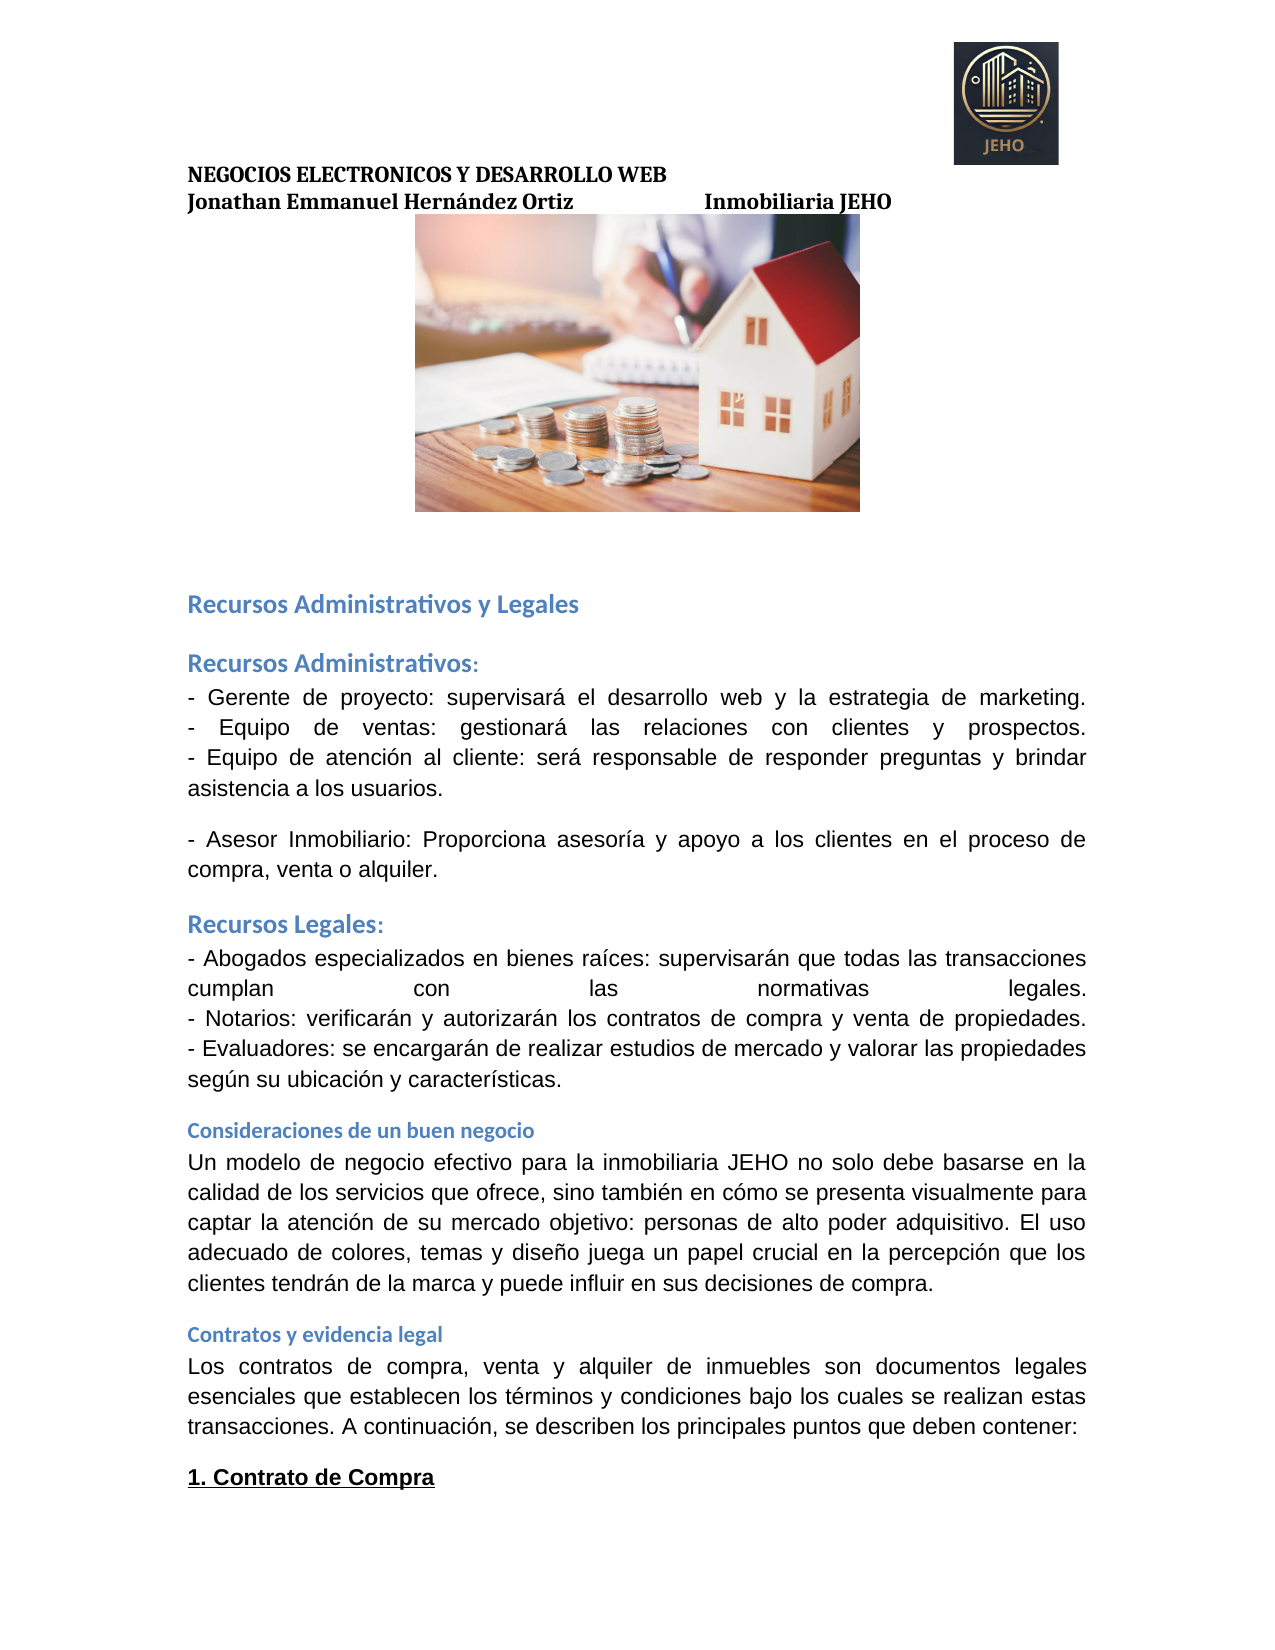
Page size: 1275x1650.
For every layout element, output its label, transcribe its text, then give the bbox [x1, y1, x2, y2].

text Un modelo de negocio efectivo para la inmobiliaria JEHO no solo debe basarse en la calidad de los servicios que ofrece, sino también en cómo se presenta visualmente para captar la atención de su mercado objetivo: personas de alto poder adquisitivo. El uso adecuado de colores, temas y diseño juega un papel crucial en la percepción que los clientes tendrán de la marca y puede influir en sus decisiones de compra. [187, 1149, 1087, 1296]
subtitle Recursos Legales: [187, 907, 1087, 940]
text - Abogados especializados en bienes raíces: supervisarán que todas las transacciones cumplan con las normativas legales. - Notarios: verificarán y autorizarán los contratos de compra y venta de propiedades. - Evaluadores: se encargarán de realizar estudios de mercado y valorar las propiedades según su ubicación y características. [187, 945, 1087, 1092]
subtitle Recursos Administrativos y Legales [187, 587, 1087, 620]
picture [953, 42, 1059, 165]
subtitle Consideraciones de un buen negocio [187, 1117, 1087, 1144]
text 1. Contrato de Compra [187, 1464, 1087, 1491]
text - Gerente de proyecto: supervisará el desarrollo web y la estrategia de marketing. - Equipo de ventas: gestionará las relaciones con clientes y prospectos. - Equipo de atención al cliente: será responsable de responder preguntas y brindar asistencia a los usuarios. [187, 684, 1087, 801]
subtitle Contratos y evidencia legal [187, 1321, 1087, 1349]
text Los contratos de compra, venta y alquiler de inmuebles son documentos legales esenciales que establecen los términos y condiciones bajo los cuales se realizan estas transacciones. A continuación, se describen los principales puntos que deben contener: [187, 1353, 1087, 1439]
picture [415, 214, 860, 512]
text - Asesor Inmobiliario: Proporciona asesoría y apoyo a los clientes en el proceso de compra, venta o alquiler. [187, 826, 1087, 882]
subtitle Recursos Administrativos: [187, 646, 1087, 679]
